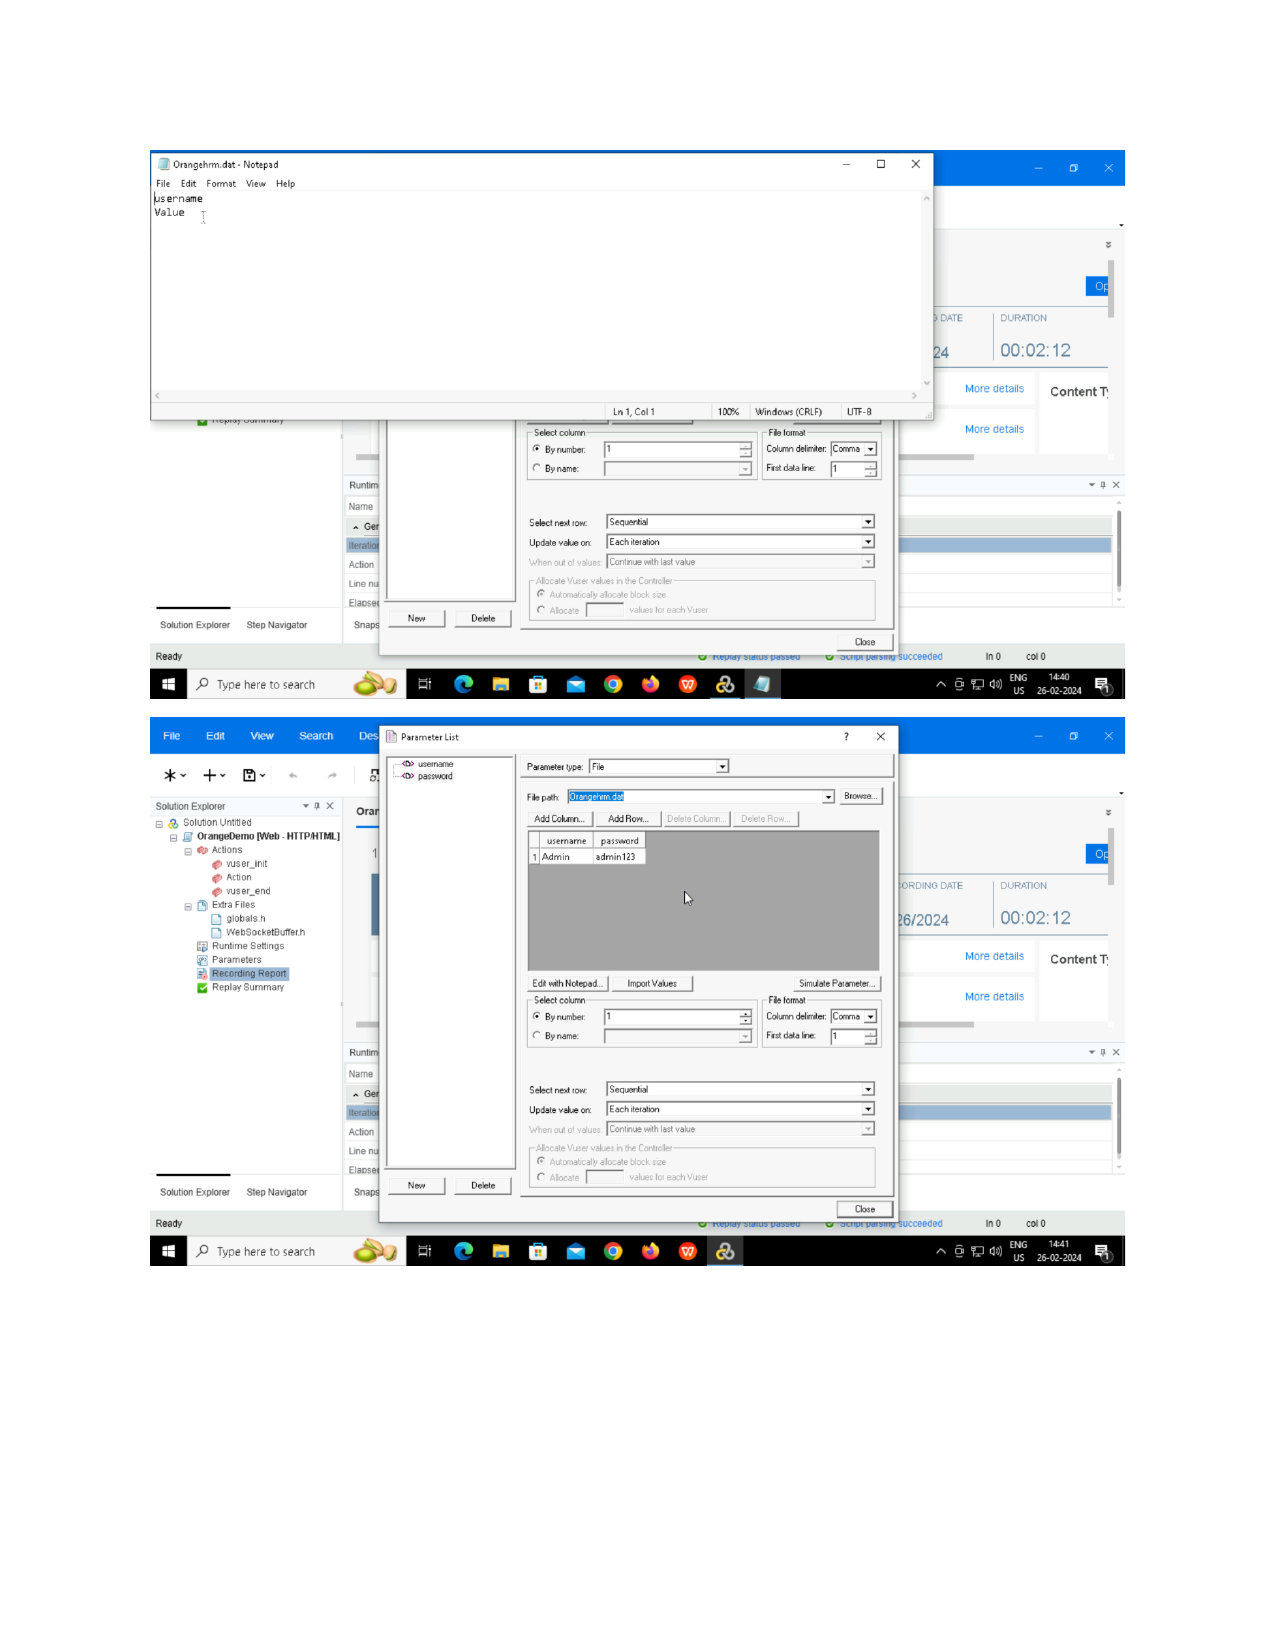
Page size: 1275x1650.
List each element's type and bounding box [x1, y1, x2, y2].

picture [150, 150, 1125, 699]
picture [150, 717, 1125, 1266]
